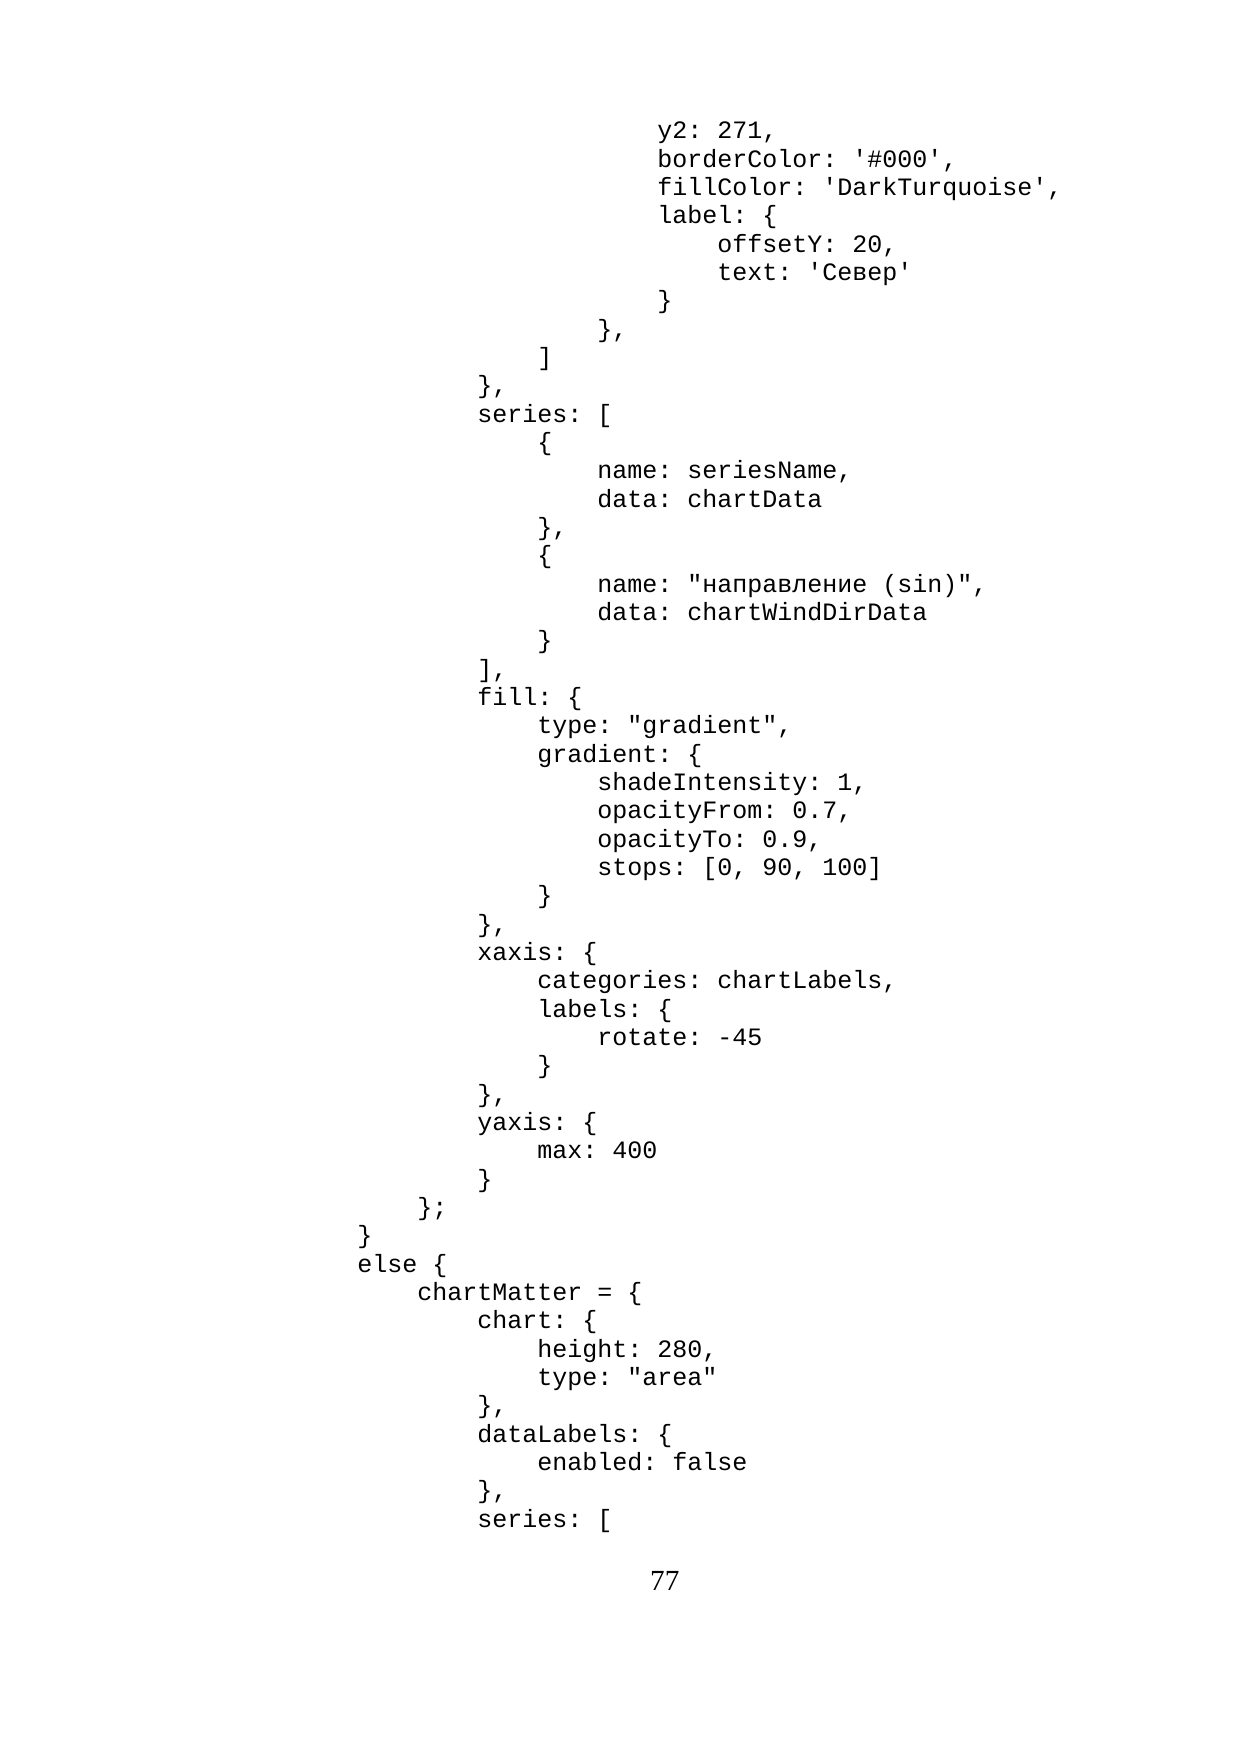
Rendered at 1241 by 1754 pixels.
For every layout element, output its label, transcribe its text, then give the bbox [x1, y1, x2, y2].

text }, [177, 911, 1152, 940]
text opacityFrom: 0.7, [177, 798, 1152, 826]
text series: [ [177, 1506, 1152, 1535]
text rotate: -45 [177, 1025, 1152, 1053]
text chartMatter = { [177, 1280, 1152, 1308]
text } [177, 288, 1152, 316]
text } [177, 883, 1152, 911]
text xaxis: { [177, 940, 1152, 968]
text }, [177, 515, 1152, 543]
text name: "направление (sin)", [177, 571, 1152, 600]
text max: 400 [177, 1138, 1152, 1166]
text opacityTo: 0.9, [177, 826, 1152, 855]
text dataLabels: { [177, 1421, 1152, 1450]
text chart: { [177, 1308, 1152, 1336]
text stops: [0, 90, 100] [177, 855, 1152, 883]
text label: { [177, 203, 1152, 231]
text gradient: { [177, 741, 1152, 770]
text } [177, 1223, 1152, 1251]
text } [177, 628, 1152, 656]
text data: chartData [177, 486, 1152, 515]
text y2: 271, [177, 118, 1152, 146]
text }, [177, 1393, 1152, 1421]
text fillColor: 'DarkTurquoise', [177, 175, 1152, 203]
text } [177, 1053, 1152, 1081]
text ], [177, 656, 1152, 685]
text }, [177, 373, 1152, 401]
text type: "area" [177, 1365, 1152, 1393]
text labels: { [177, 996, 1152, 1025]
text borderColor: '#000', [177, 146, 1152, 175]
text offsetY: 20, [177, 231, 1152, 260]
text data: chartWindDirData [177, 600, 1152, 628]
text ] [177, 345, 1152, 373]
text { [177, 430, 1152, 458]
text series: [ [177, 401, 1152, 430]
text shadeIntensity: 1, [177, 770, 1152, 798]
text type: "gradient", [177, 713, 1152, 741]
text yaxis: { [177, 1110, 1152, 1138]
text }, [177, 316, 1152, 345]
text text: 'Север' [177, 260, 1152, 288]
text { [177, 543, 1152, 571]
text }, [177, 1478, 1152, 1506]
text } [177, 1166, 1152, 1195]
text name: seriesName, [177, 458, 1152, 486]
text fill: { [177, 685, 1152, 713]
text else { [177, 1251, 1152, 1280]
text enabled: false [177, 1450, 1152, 1478]
text }; [177, 1195, 1152, 1223]
text }, [177, 1081, 1152, 1110]
text categories: chartLabels, [177, 968, 1152, 996]
text height: 280, [177, 1336, 1152, 1365]
